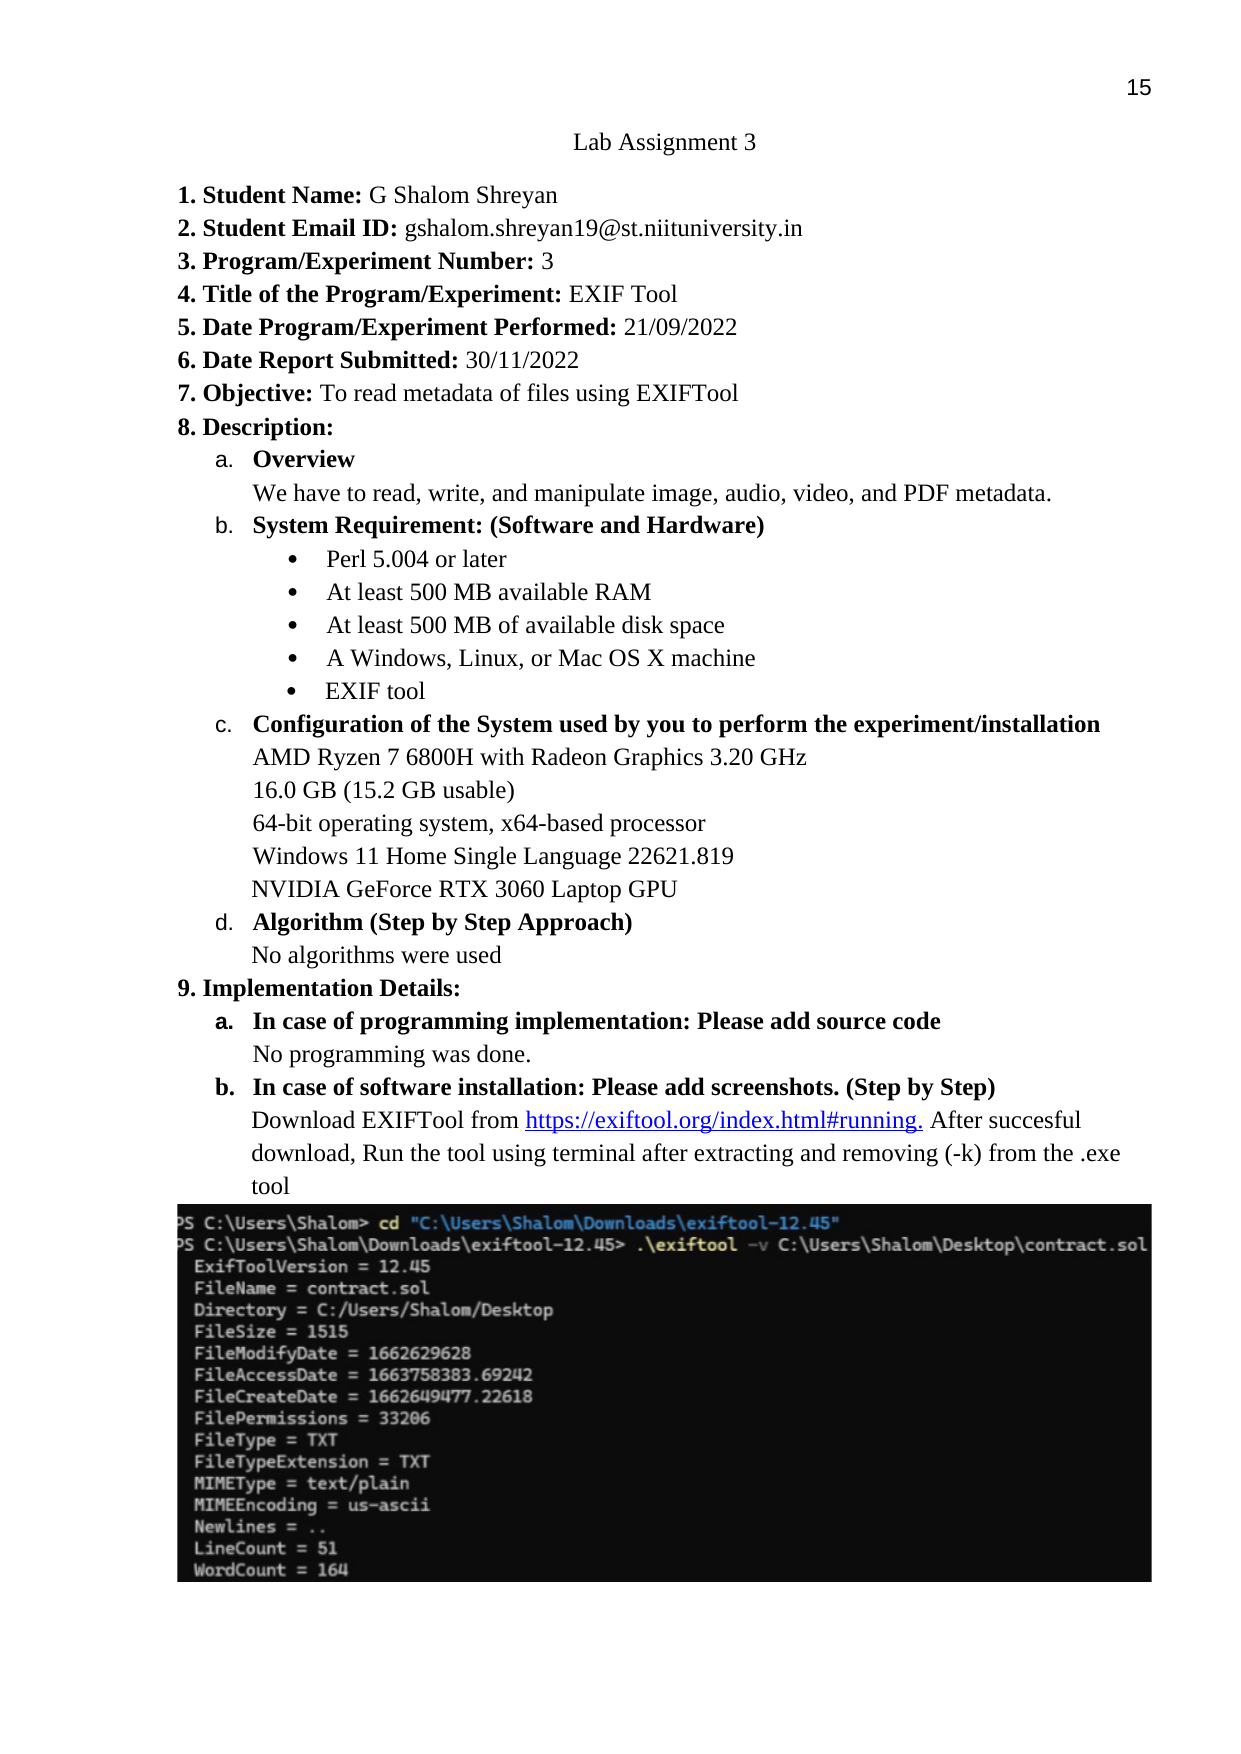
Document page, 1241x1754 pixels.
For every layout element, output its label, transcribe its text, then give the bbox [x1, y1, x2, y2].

list At least 500 MB available RAM [288, 577, 1152, 605]
text AMD Ryzen 7 6800H with Radeon Graphics 3.20 GHz [252, 742, 1152, 771]
list Perl 5.004 or later [288, 544, 1152, 572]
text 5. Date Program/Experiment Performed: 21/09/2022 [177, 312, 1152, 341]
text 2. Student Email ID: gshalom.shreyan19@st.niituniversity.in [177, 213, 1152, 242]
list In case of programming implementation: Please add source code [215, 1006, 1152, 1035]
text 16.0 GB (15.2 GB usable) [252, 775, 1152, 803]
list System Requirement: (Software and Hardware) [215, 511, 1152, 539]
text 3. Program/Experiment Number: 3 [177, 246, 1152, 275]
text Download EXIFTool from https://exiftool.org/index.html#running. After succesful download, Run the tool using terminal after extracting and removing (-k) from the .exe tool [251, 1105, 1152, 1200]
text 4. Title of the Program/Experiment: EXIF Tool [177, 279, 1152, 308]
text 9. Implementation Details: [177, 973, 1152, 1002]
list In case of software installation: Please add screenshots. (Step by Step) [215, 1072, 1152, 1101]
picture [177, 1204, 1152, 1582]
text No programming was done. [252, 1039, 1152, 1068]
text 8. Description: [177, 412, 1152, 440]
list A Windows, Linux, or Mac OS X machine [288, 643, 1152, 671]
text Lab Assignment 3 [177, 127, 1152, 155]
list At least 500 MB of available disk space [288, 610, 1152, 638]
text Windows 11 Home Single Language 22621.819 [252, 841, 1152, 869]
text NVIDIA GeForce RTX 3060 Laptop GPU [177, 874, 1152, 903]
list Configuration of the System used by you to perform the experiment/installation [215, 709, 1152, 737]
text 64-bit operating system, x64-based processor [252, 808, 1152, 837]
text 1. Student Name: G Shalom Shreyan [177, 180, 1152, 209]
text We have to read, write, and manipulate image, audio, video, and PDF metadata. [252, 478, 1152, 506]
list Overview [215, 444, 1152, 473]
list EXIF tool [287, 676, 1152, 704]
text No algorithms were used [177, 940, 1152, 969]
text 6. Date Report Submitted: 30/11/2022 [177, 346, 1152, 374]
list Algorithm (Step by Step Approach) [215, 907, 1152, 936]
text 7. Objective: To read metadata of files using EXIFTool [177, 378, 1152, 407]
